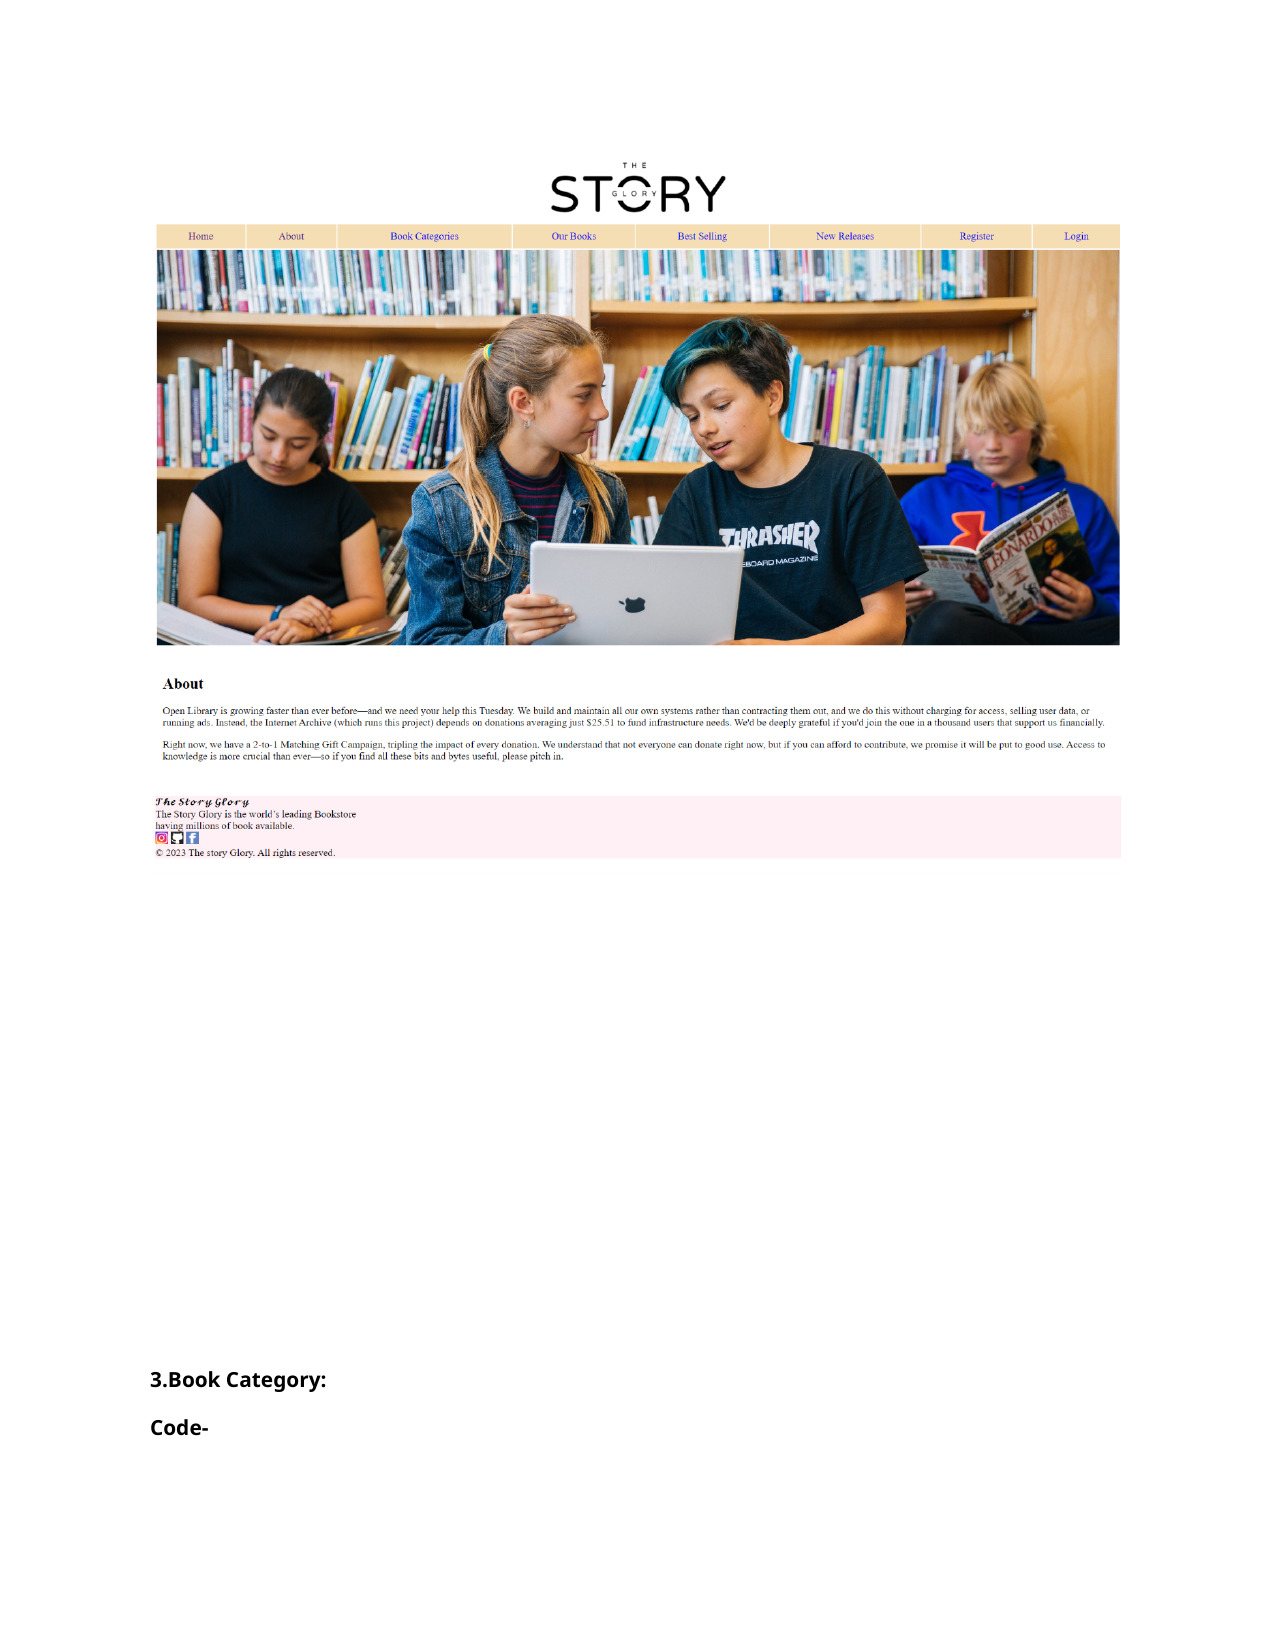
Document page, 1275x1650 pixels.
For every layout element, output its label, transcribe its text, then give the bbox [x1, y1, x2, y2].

text 3.Book Category: [150, 1366, 1125, 1394]
picture [150, 150, 1125, 874]
text Code- [150, 1413, 1125, 1441]
